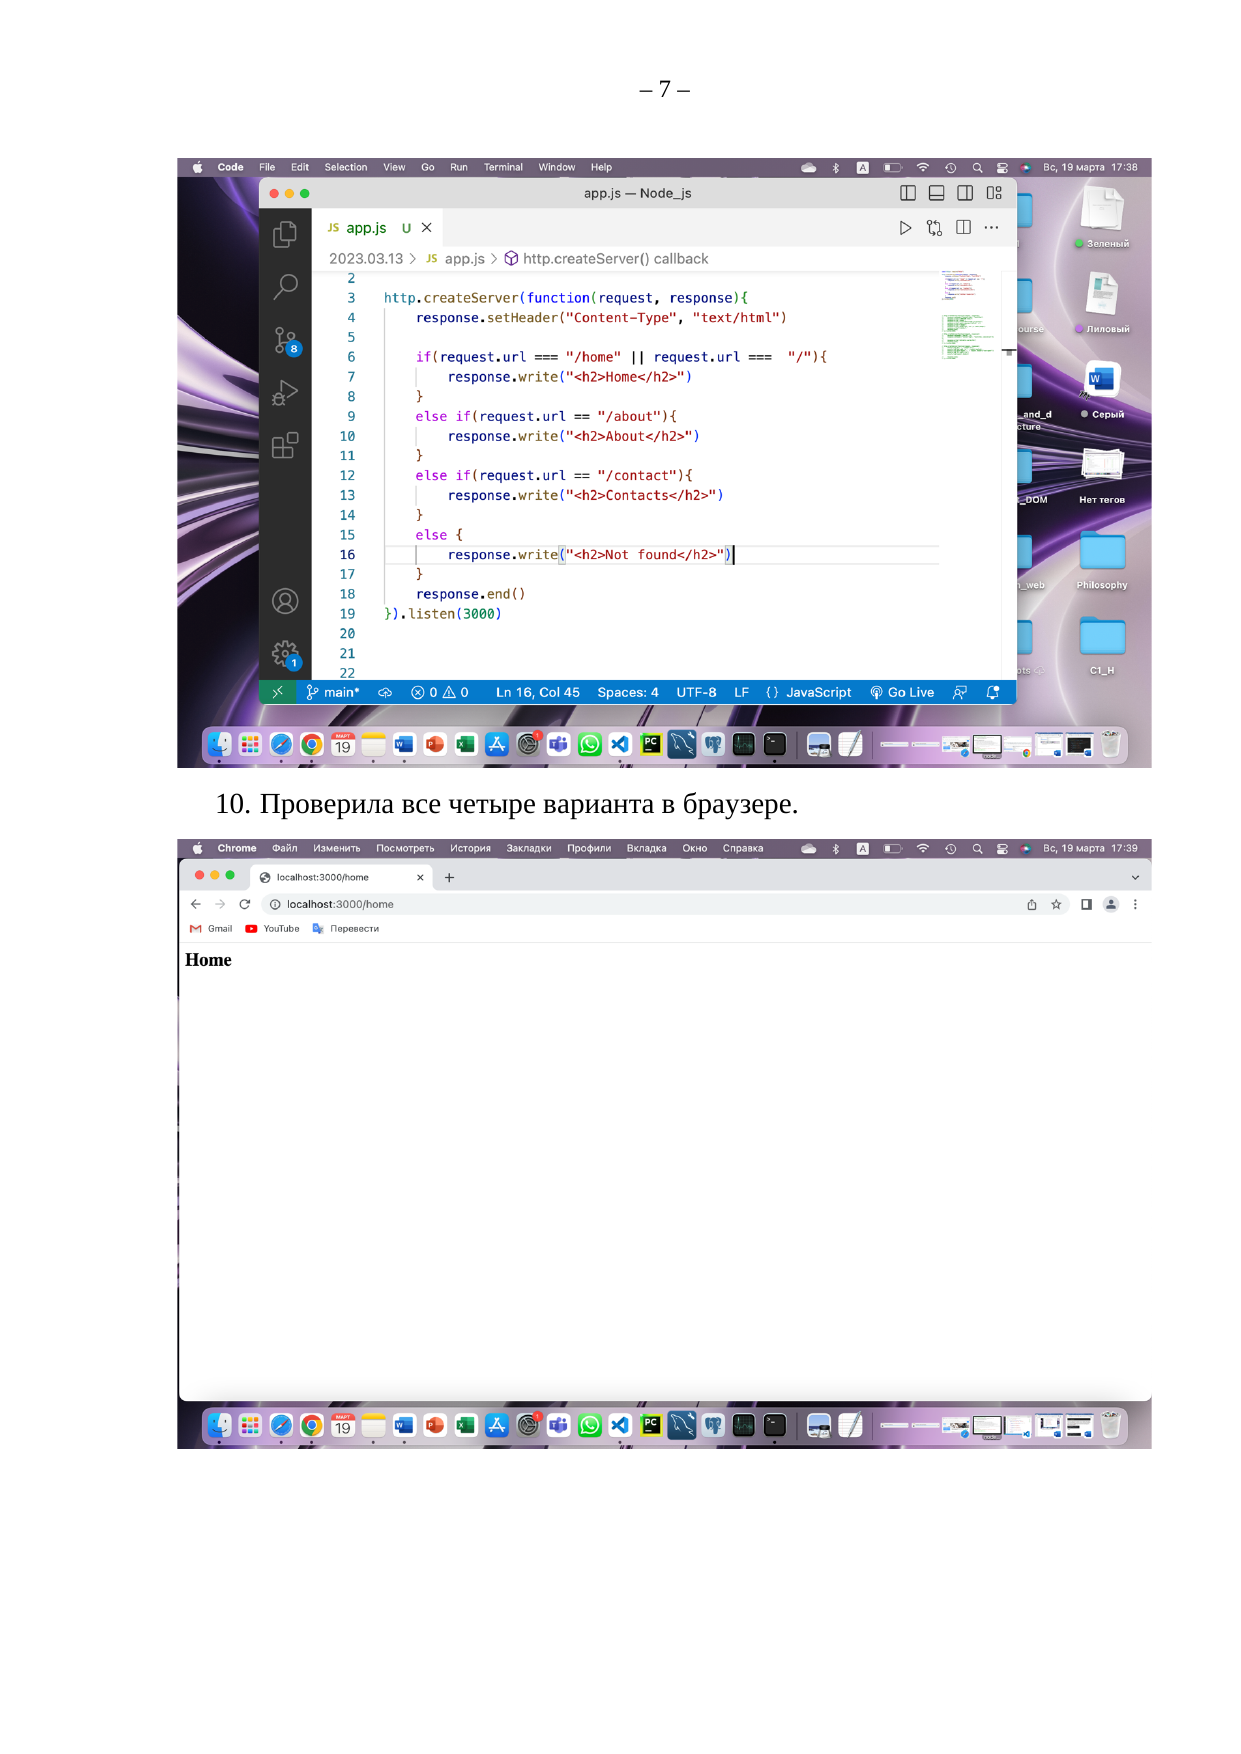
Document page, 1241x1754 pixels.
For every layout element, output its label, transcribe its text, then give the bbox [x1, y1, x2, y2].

picture [177, 158, 1152, 768]
list Проверила все четыре варианта в браузере. [215, 786, 1152, 820]
picture [177, 839, 1152, 1449]
